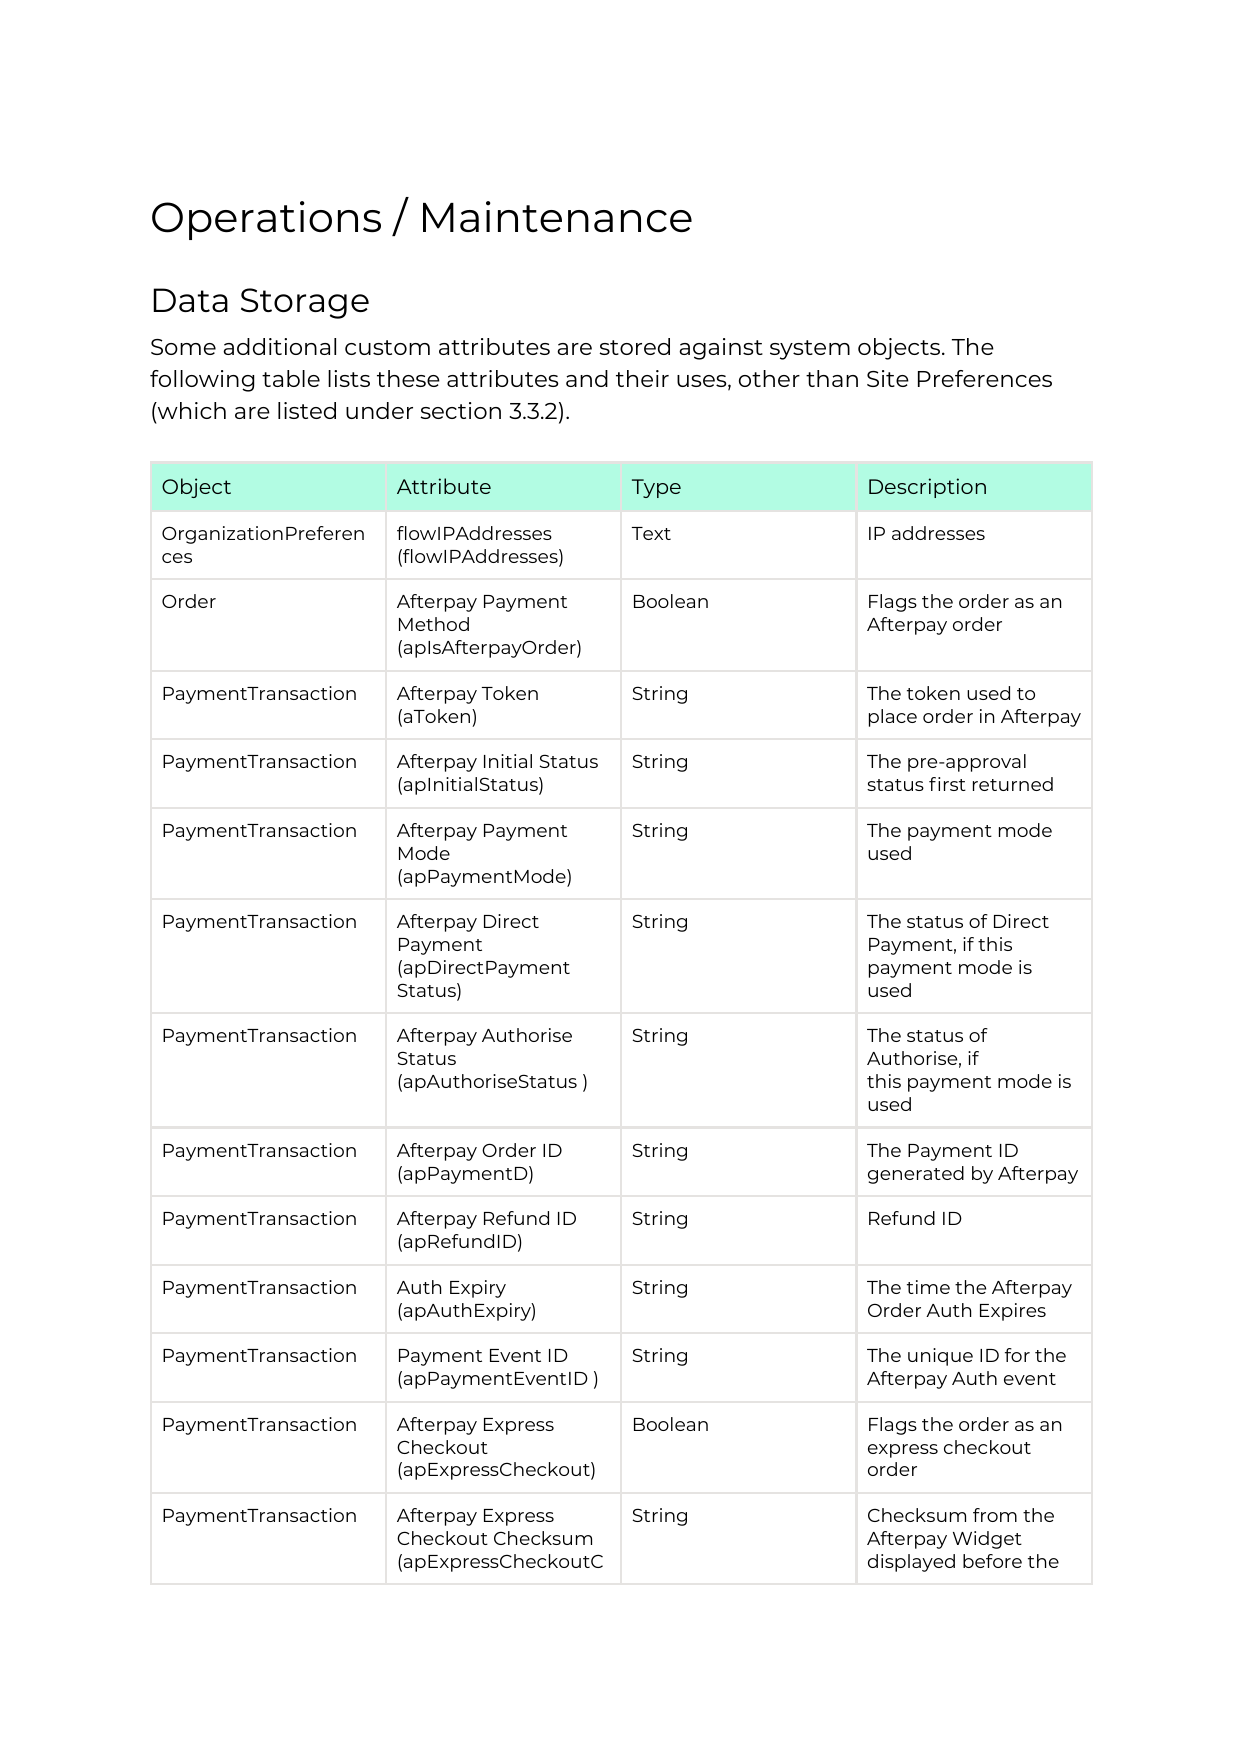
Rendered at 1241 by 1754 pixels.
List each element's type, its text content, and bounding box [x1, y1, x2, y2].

table_cell String [622, 1197, 855, 1263]
text Some additional custom attributes are stored against system objects. The following table lists these attributes and their uses, other than Site Preferences (which are listed under section 3.3.2). [150, 333, 1090, 425]
table_cell Flags the order as an express checkout order [858, 1403, 1091, 1492]
table_cell PaymentTransaction [152, 1197, 385, 1263]
table_cell Boolean [622, 1403, 855, 1492]
subtitle Operations / Maintenance [150, 192, 1090, 242]
table_cell String [622, 1014, 855, 1126]
table_cell Afterpay Payment Method (apIsAfterpayOrder) [387, 580, 620, 670]
table_cell PaymentTransaction [152, 1129, 385, 1195]
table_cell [858, 1494, 1091, 1583]
table_cell String [622, 1266, 855, 1332]
table_cell Afterpay Payment Mode (apPaymentMode) [387, 809, 620, 898]
table_cell PaymentTransaction [152, 900, 385, 1012]
table_cell Order [152, 580, 385, 670]
table_cell The payment mode used [858, 809, 1091, 898]
table_cell Afterpay Direct Payment (apDirectPayment Status) [387, 900, 620, 1012]
table_cell Payment Event ID (apPaymentEventID ) [387, 1334, 620, 1401]
table_cell String [622, 900, 855, 1012]
table_cell The Payment ID generated by Afterpay [858, 1129, 1091, 1195]
table_cell The pre-approval status first returned [858, 740, 1091, 807]
table_cell IP addresses [858, 512, 1091, 578]
table_cell Auth Expiry (apAuthExpiry) [387, 1266, 620, 1332]
table_cell Boolean [622, 580, 855, 670]
subtitle Data Storage [150, 280, 1090, 321]
table_cell Afterpay Express Checkout (apExpressCheckout) [387, 1403, 620, 1492]
table_header Attribute [387, 464, 620, 510]
table_cell PaymentTransaction [152, 1266, 385, 1332]
table_cell The time the Afterpay Order Auth Expires [858, 1266, 1091, 1332]
table_cell PaymentTransaction [152, 809, 385, 898]
table_cell PaymentTransaction [152, 1494, 385, 1583]
table_cell String [622, 809, 855, 898]
table_cell Afterpay Initial Status (apInitialStatus) [387, 740, 620, 807]
table_cell String [622, 672, 855, 738]
table_cell PaymentTransaction [152, 1403, 385, 1492]
table_cell Afterpay Order ID (apPaymentD) [387, 1129, 620, 1195]
table_cell PaymentTransaction [152, 672, 385, 738]
table_header Object [152, 464, 385, 510]
table_cell PaymentTransaction [152, 1014, 385, 1126]
table_cell String [622, 1129, 855, 1195]
table_cell String [622, 740, 855, 807]
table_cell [387, 1494, 620, 1583]
table_cell The unique ID for the Afterpay Auth event [858, 1334, 1091, 1401]
table_cell The status of Direct Payment, if this payment mode is used [858, 900, 1091, 1012]
table_cell PaymentTransaction [152, 740, 385, 807]
table_header Type [622, 464, 855, 510]
table_cell Afterpay Token (aToken) [387, 672, 620, 738]
table_cell Text [622, 512, 855, 578]
table_cell Afterpay Authorise Status (apAuthoriseStatus ) [387, 1014, 620, 1126]
table_cell Refund ID [858, 1197, 1091, 1263]
table_cell flowIPAddresses (flowIPAddresses) [387, 512, 620, 578]
table_cell The status of Authorise, if this payment mode is used [858, 1014, 1091, 1126]
table_cell String [622, 1494, 855, 1583]
table_cell OrganizationPreferences [152, 512, 385, 578]
table_cell Afterpay Refund ID (apRefundID) [387, 1197, 620, 1263]
table_cell The token used to place order in Afterpay [858, 672, 1091, 738]
table_cell Flags the order as an Afterpay order [858, 580, 1091, 670]
table_header Description [858, 464, 1091, 510]
table_cell String [622, 1334, 855, 1401]
table_cell PaymentTransaction [152, 1334, 385, 1401]
